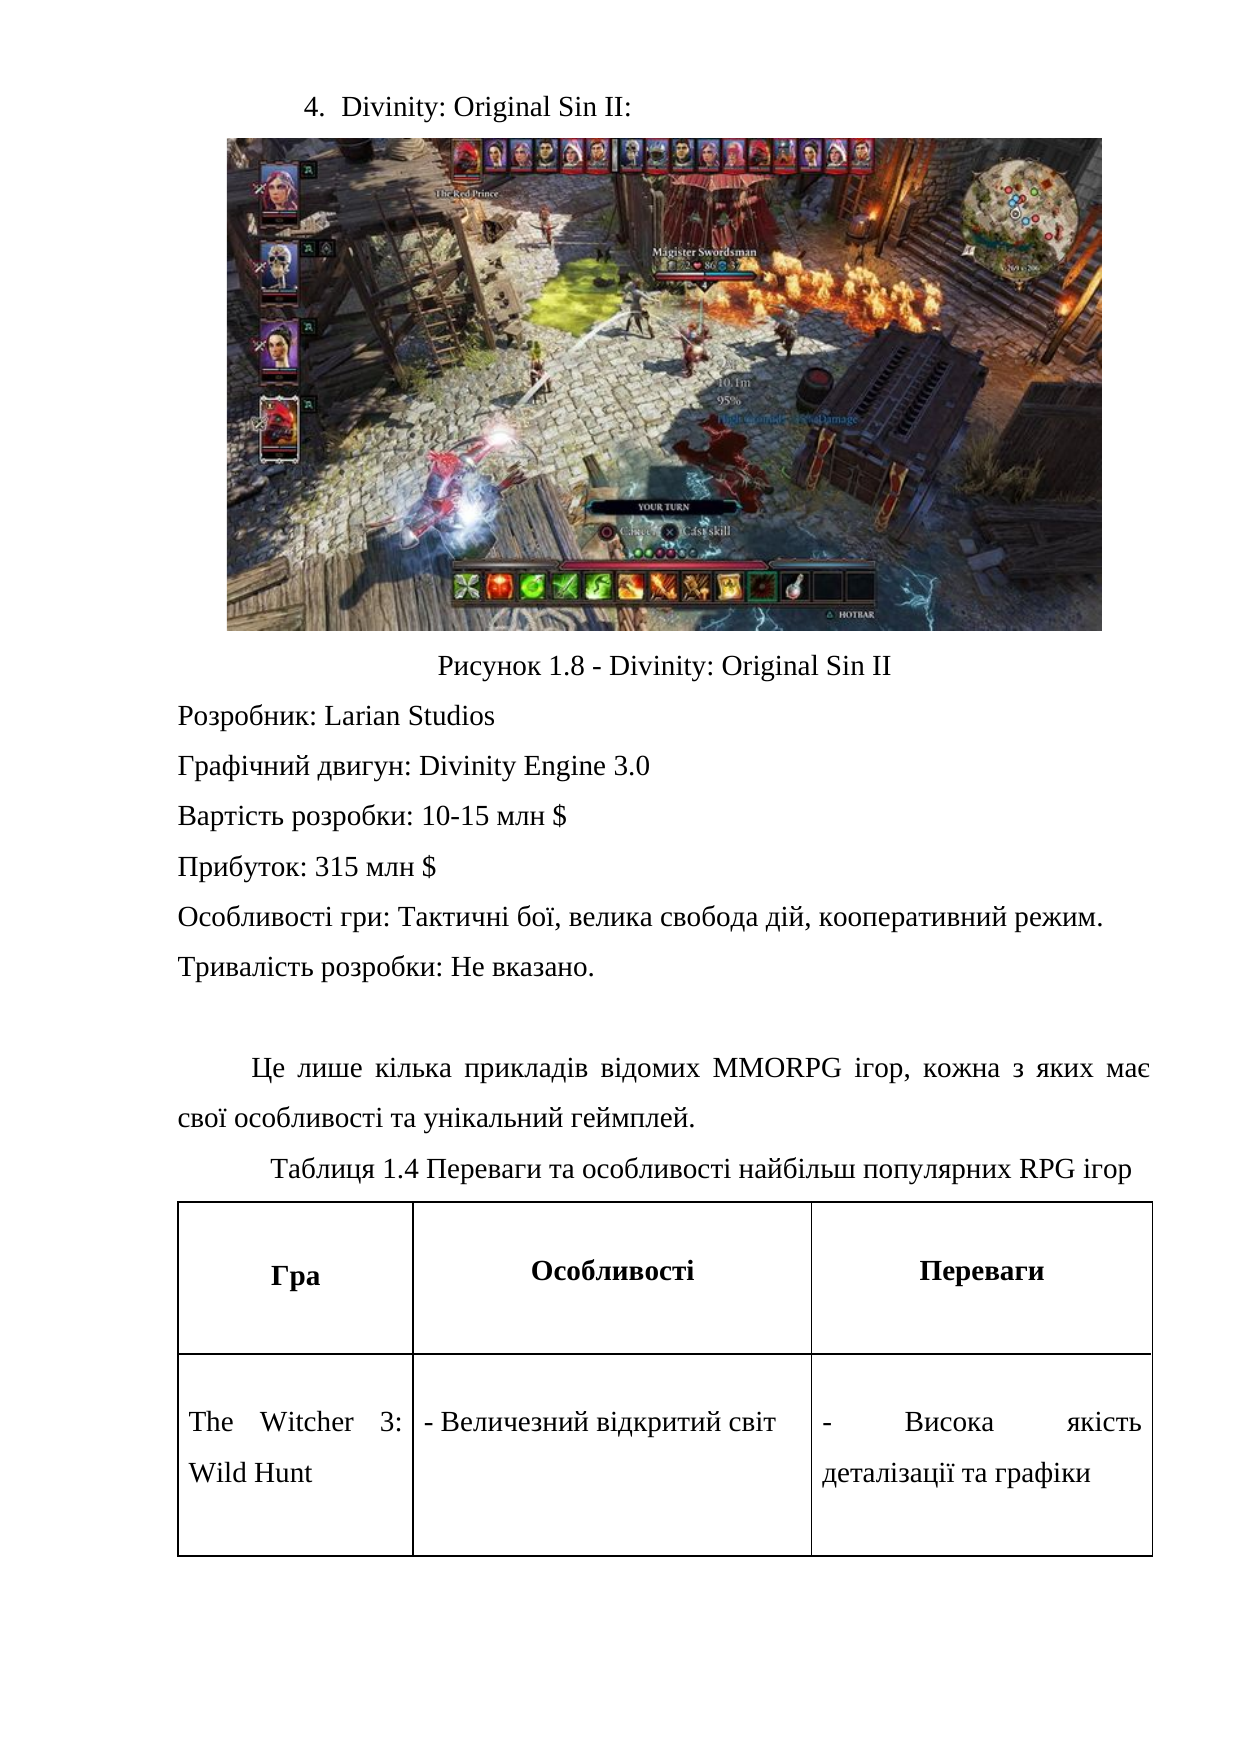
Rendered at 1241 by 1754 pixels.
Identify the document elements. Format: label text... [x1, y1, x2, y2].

text Таблиця 1.4 Переваги та особливості найбільш популярних RPG ігор [177, 1151, 1152, 1184]
table_header Переваги [812, 1203, 1152, 1353]
list Divinity: Original Sin II: [303, 89, 1152, 122]
text Рисунок 1.8 - Divinity: Original Sin II [177, 648, 1152, 681]
table_header Особливості [414, 1203, 811, 1353]
text Графічний двигун: Divinity Engine 3.0 [177, 748, 1152, 782]
table_cell - Висока якість деталізації та графіки [812, 1353, 1152, 1555]
text Розробник: Larian Studios [177, 698, 1152, 731]
picture [226, 138, 1102, 631]
text Тривалість розробки: Не вказано. [177, 949, 1152, 983]
table_header Гра [179, 1203, 412, 1353]
table_cell - Величезний відкритий світ [414, 1355, 811, 1555]
text Особливості гри: Тактичні бої, велика свобода дій, кооперативний режим. [177, 899, 1152, 933]
text Це лише кілька прикладів відомих MMORPG ігор, кожна з яких має свої особливості та унікальний геймплей. [177, 1050, 1152, 1134]
text Прибуток: 315 млн $ [177, 849, 1152, 882]
text Вартість розробки: 10-15 млн $ [177, 798, 1152, 832]
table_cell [179, 1355, 412, 1555]
